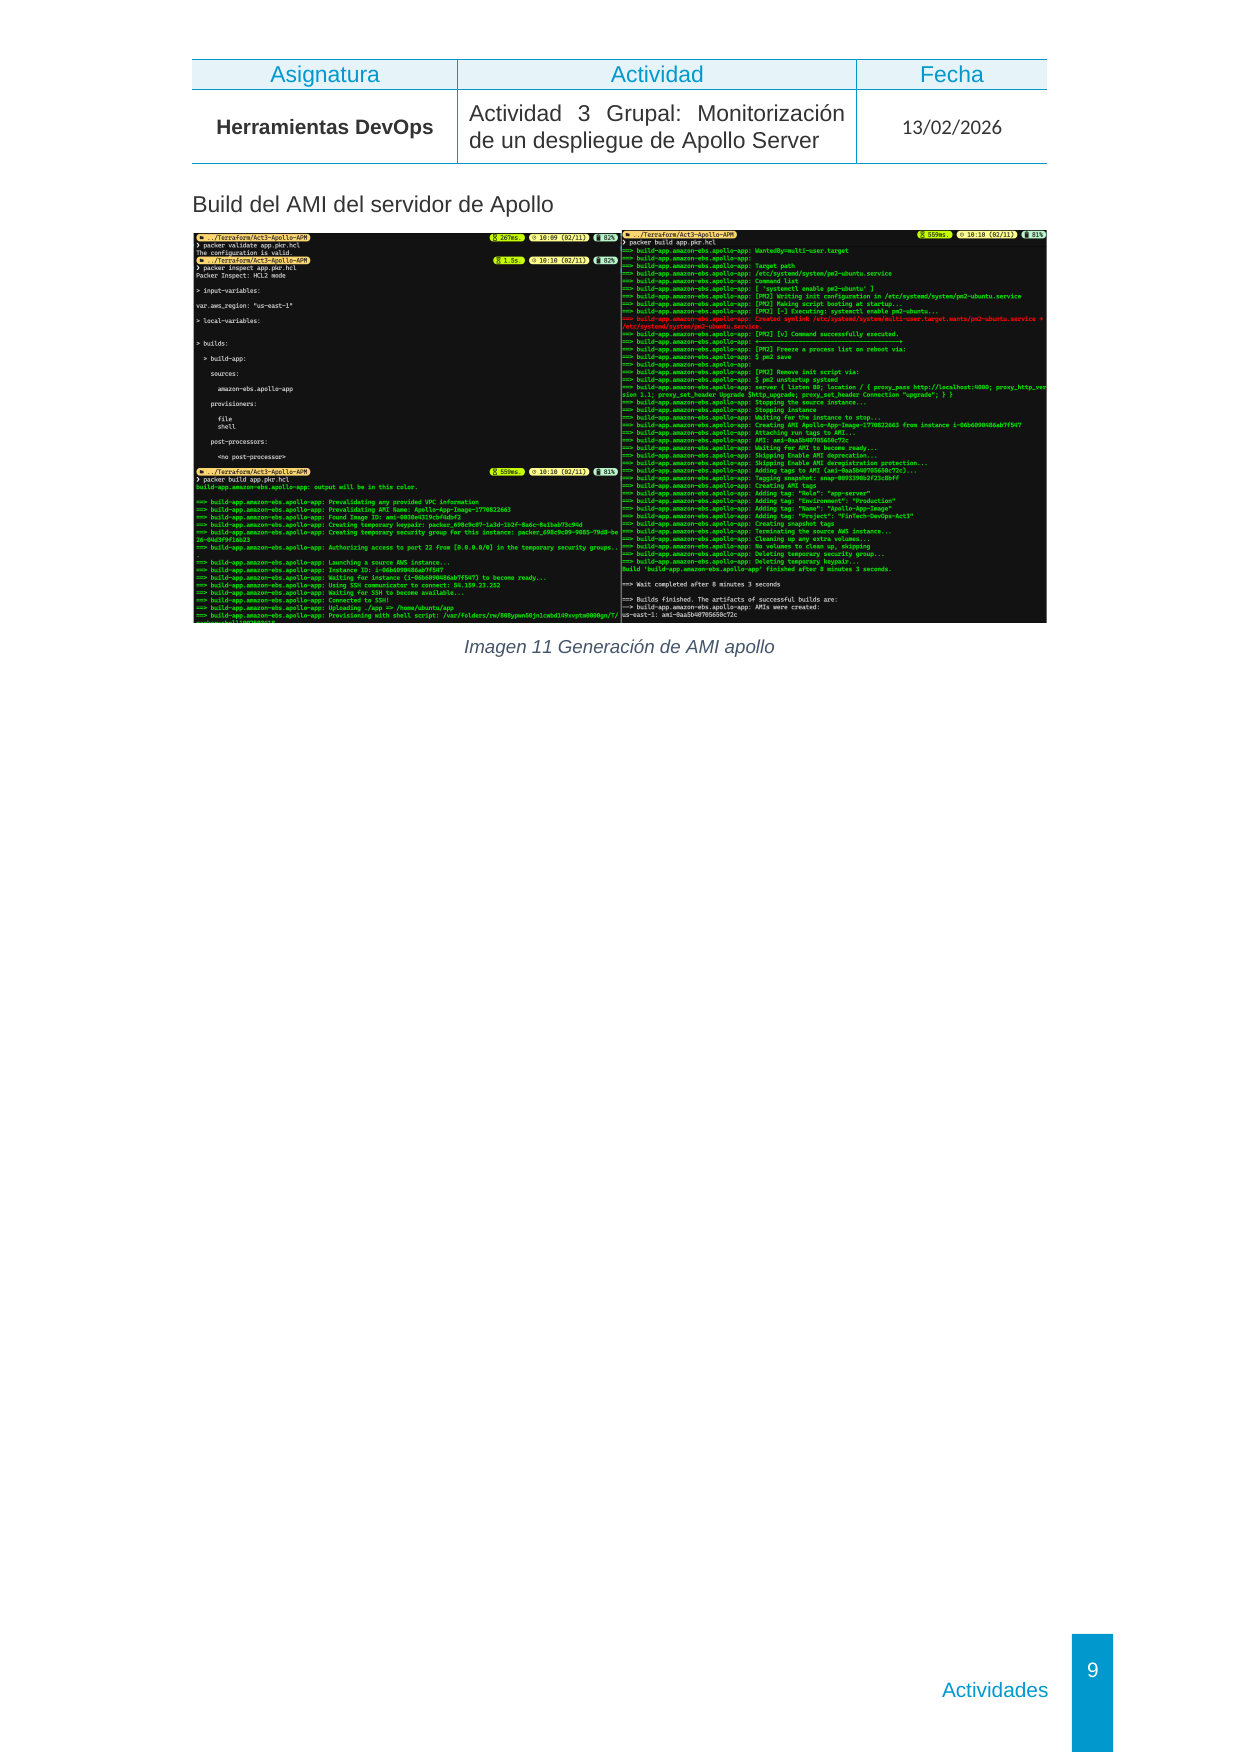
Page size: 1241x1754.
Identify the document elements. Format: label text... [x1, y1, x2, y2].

text Imagen 11 Generación de AMI apollo [192, 636, 1048, 657]
picture [193, 230, 1047, 623]
text Build del AMI del servidor de Apollo [192, 191, 1048, 217]
